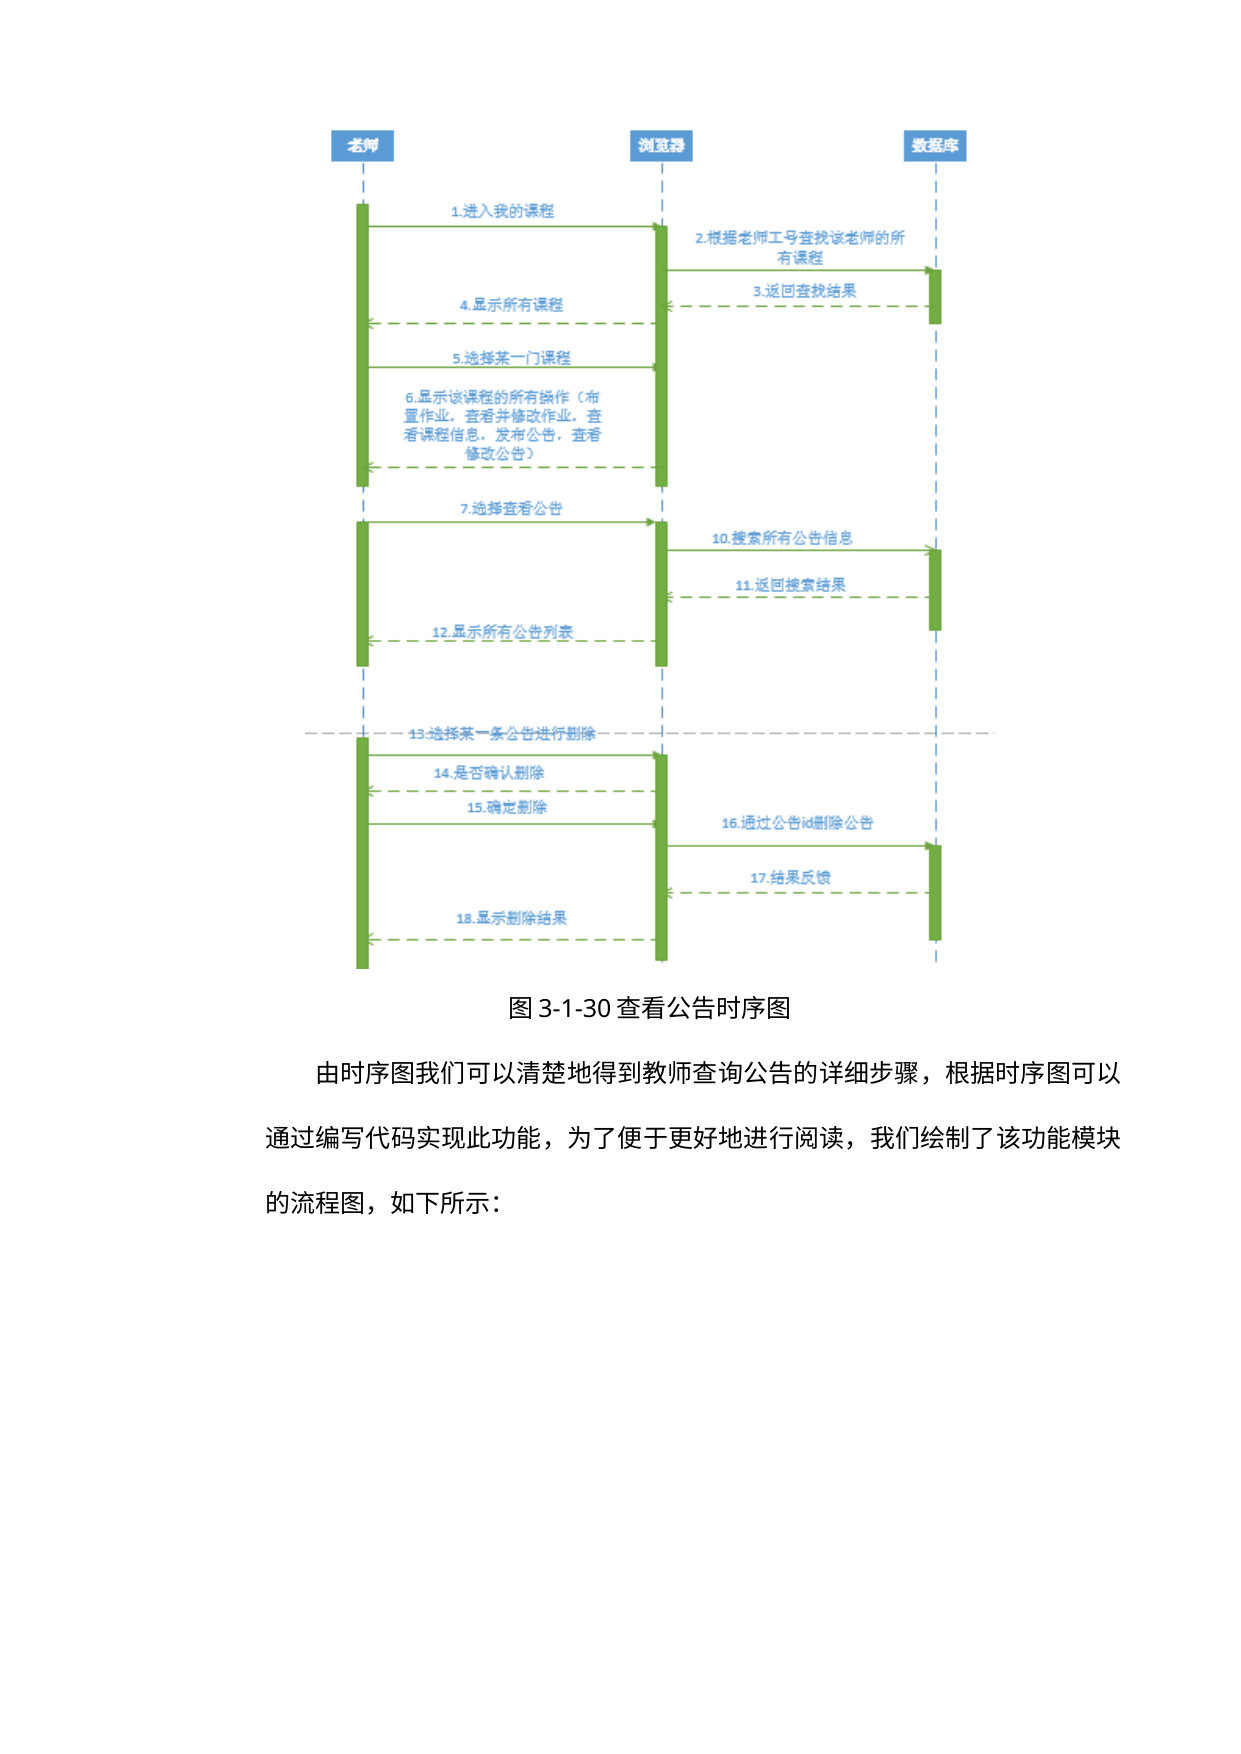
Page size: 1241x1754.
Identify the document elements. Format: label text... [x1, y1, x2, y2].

picture [305, 129, 995, 969]
text 图3-1-30查看公告时序图 [177, 974, 1122, 1039]
text 由时序图我们可以清楚地得到教师查询公告的详细步骤，根据时序图可以通过编写代码实现此功能，为了便于更好地进行阅读，我们绘制了该功能模块的流程图，如下所示： [265, 1039, 1122, 1234]
